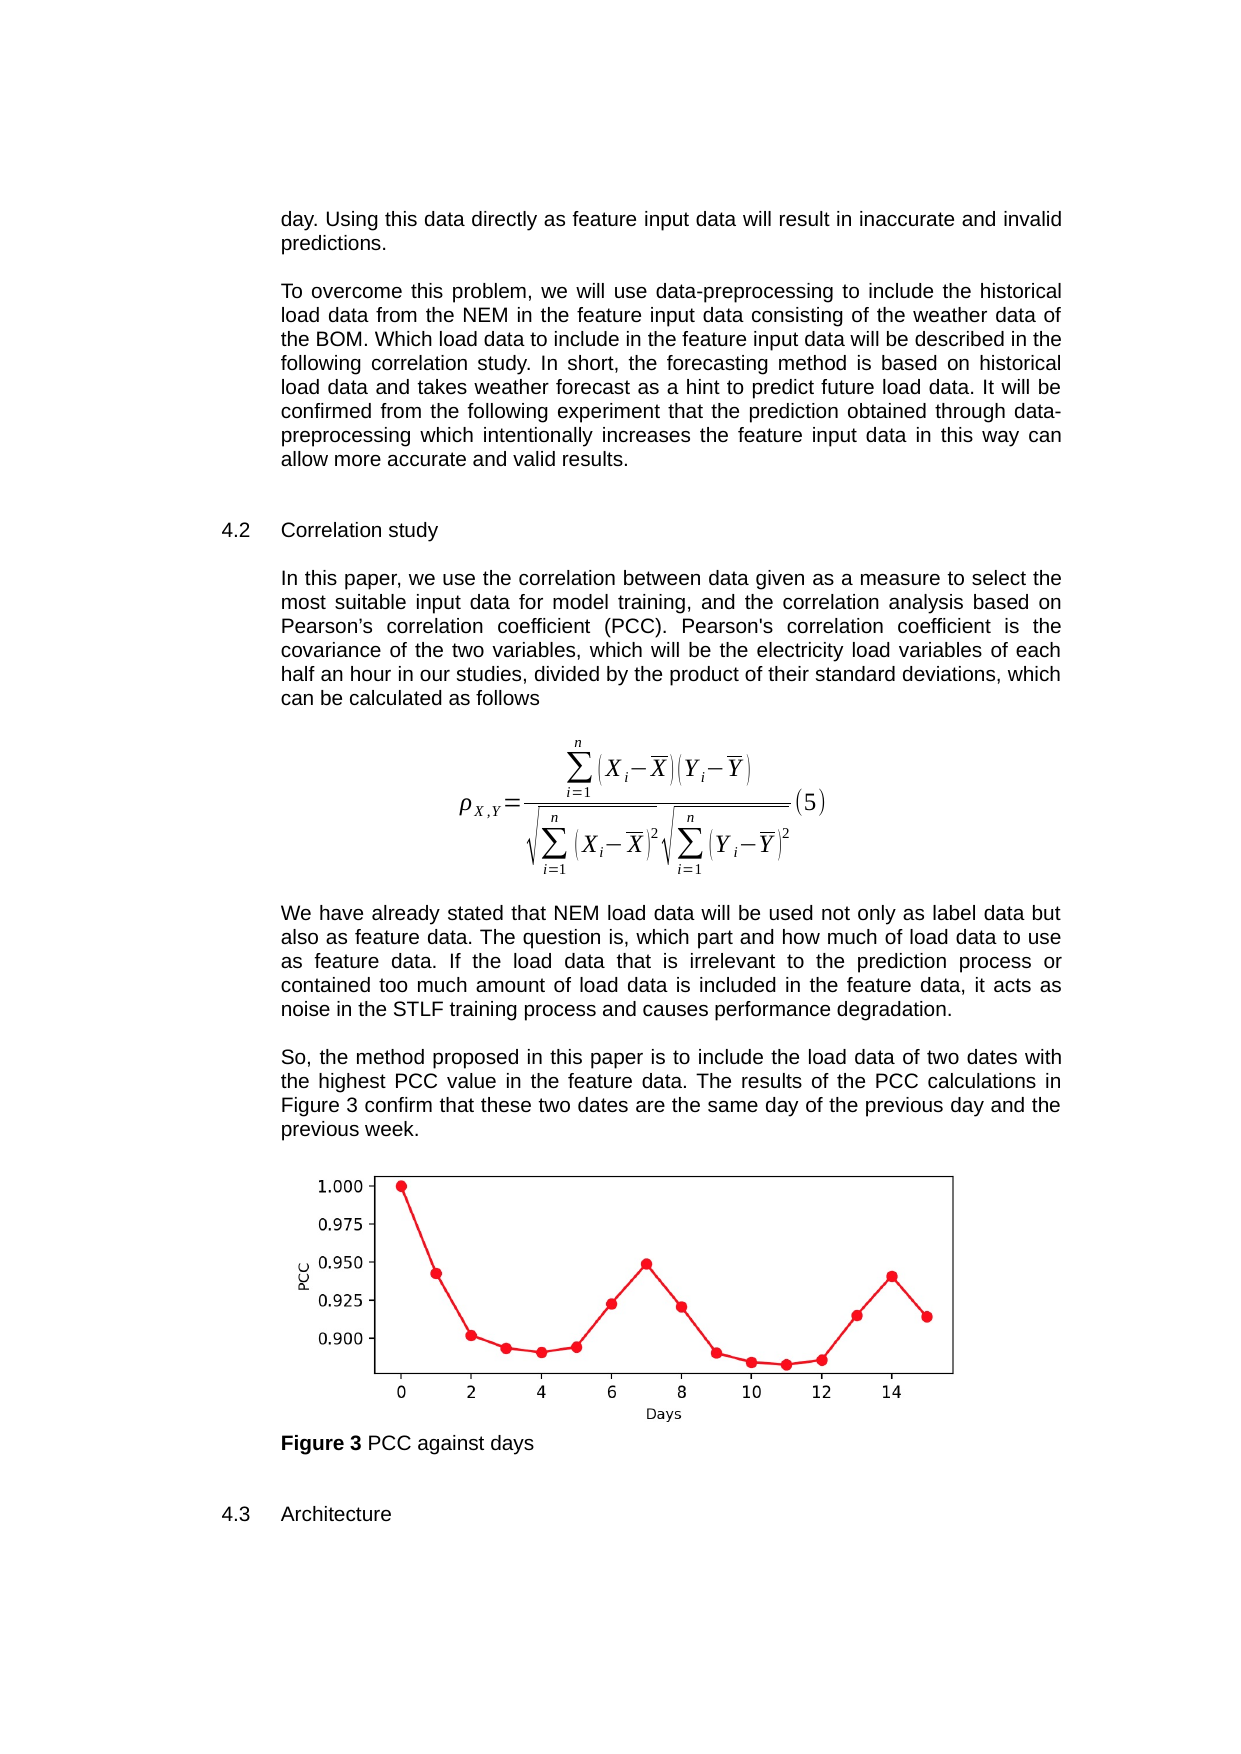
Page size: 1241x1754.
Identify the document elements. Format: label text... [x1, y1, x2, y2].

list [281, 207, 1063, 255]
list So, the method proposed in this paper is to include the load data of two dates with the highest PCC value in the feature data. The results of the PCC calculations in Figure 3 confirm that these two dates are the same day of the previous day and the previous week. [281, 1045, 1063, 1141]
list Correlation study [221, 518, 1063, 542]
text Figure 3 PCC against days [197, 1430, 1063, 1454]
list Architecture [221, 1502, 1063, 1526]
list We have already stated that NEM load data will be used not only as label data but also as feature data. The question is, which part and how much of load data to use as feature data. If the load data that is irrelevant to the prediction process or contained too much amount of load data is included in the feature data, it acts as noise in the STLF training process and causes performance degradation. [281, 901, 1063, 1021]
list To overcome this problem, we will use data-preprocessing to include the historical load data from the NEM in the feature input data consisting of the weather data of the BOM. Which load data to include in the feature input data will be described in the following correlation study. In short, the forecasting method is based on historical load data and takes weather forecast as a hint to predict future load data. It will be confirmed from the following experiment that the prediction obtained through data-preprocessing which intentionally increases the feature input data in this way can allow more accurate and valid results. [281, 279, 1063, 470]
list In this paper, we use the correlation between data given as a measure to select the most suitable input data for model training, and the correlation analysis based on Pearson’s correlation coefficient (PCC). Pearson's correlation coefficient is the covariance of the two variables, which will be the electricity load variables of each half an hour in our studies, divided by the product of their standard deviations, which can be calculated as follows [281, 566, 1063, 710]
picture [280, 1164, 983, 1431]
